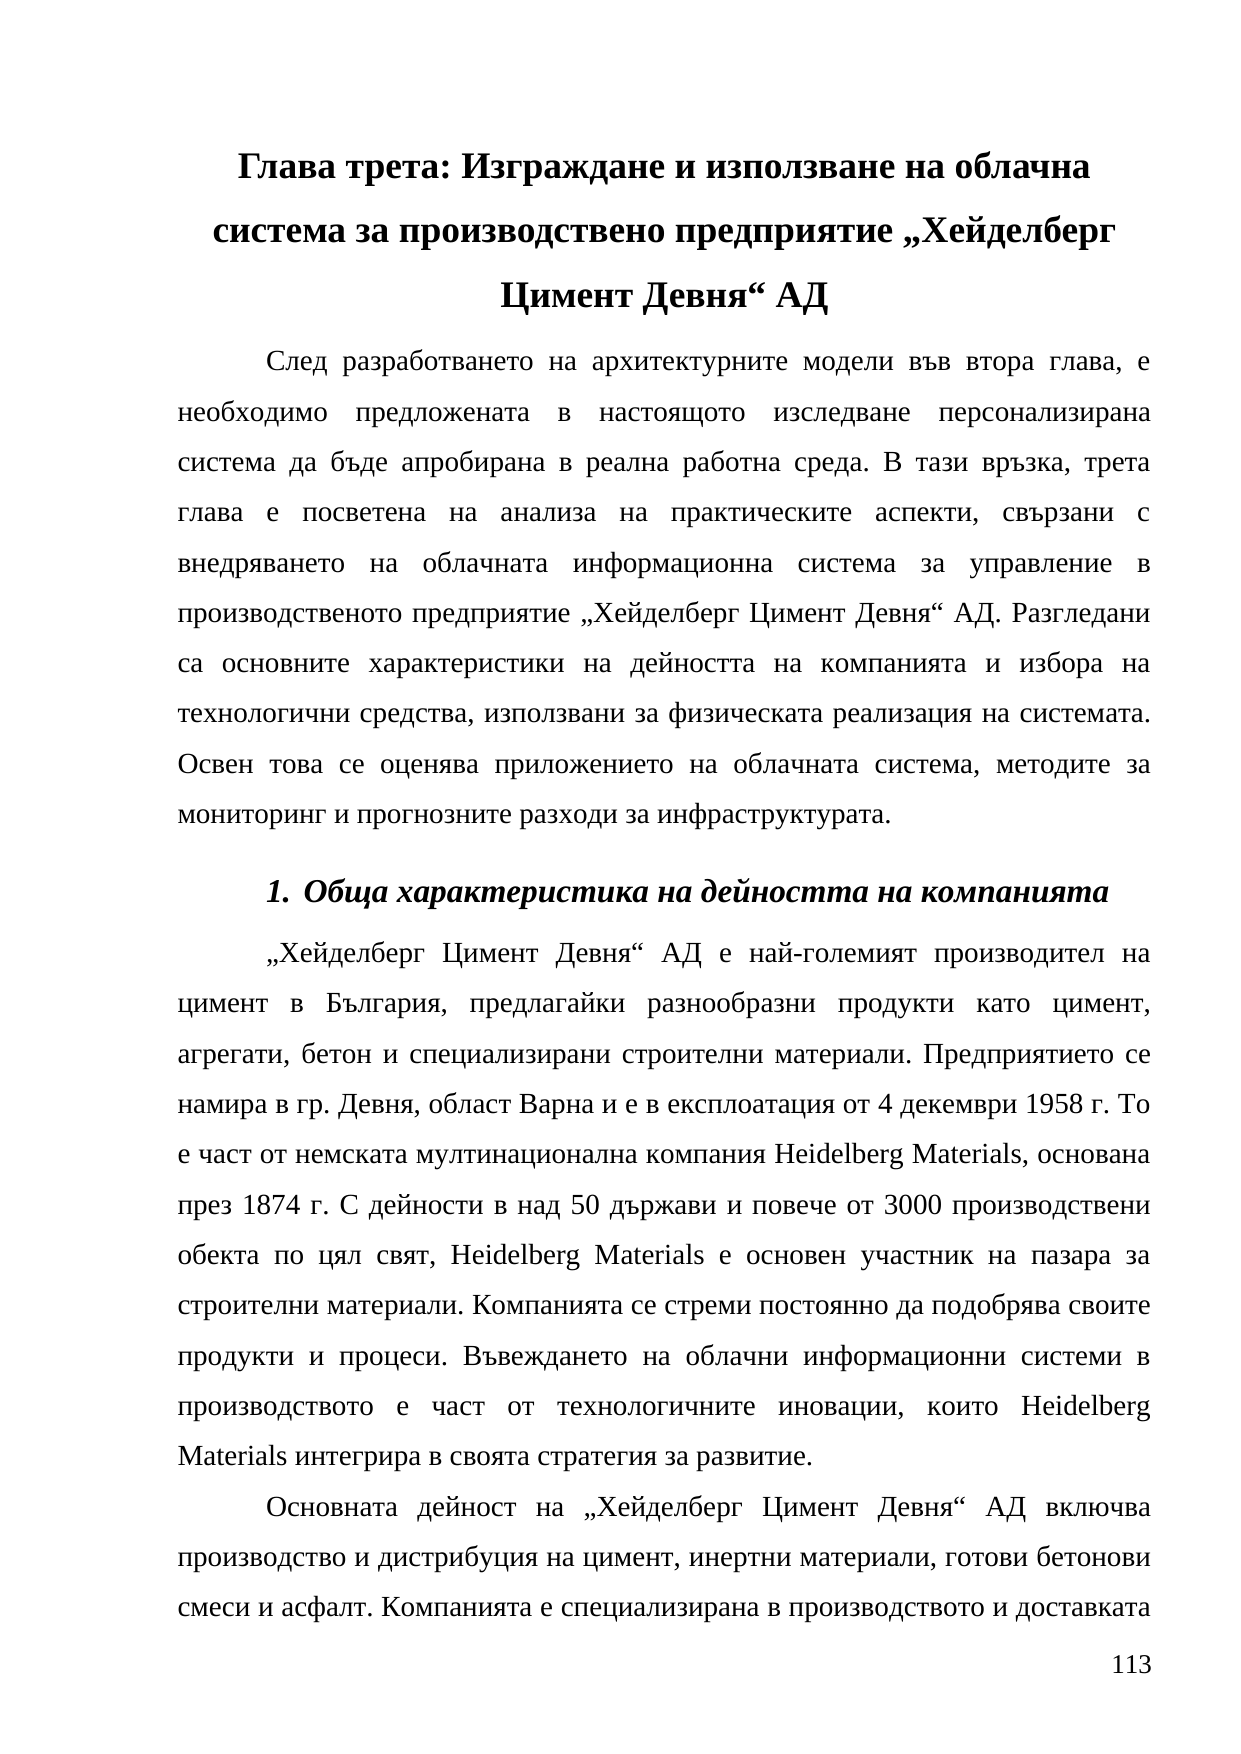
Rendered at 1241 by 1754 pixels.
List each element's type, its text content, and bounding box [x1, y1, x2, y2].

subtitle Глава трета: Изграждане и използване на облачна система за производствено предприятие „Хейделберг Цимент Девня“ АД [177, 143, 1152, 316]
subtitle Обща характеристика на дейността на компанията [266, 872, 1152, 910]
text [177, 1489, 1152, 1623]
text След разработването на архитектурните модели във втора глава, е необходимо предложената в настоящото изследване персонализирана система да бъде апробирана в реална работна среда. В тази връзка, трета глава е посветена на анализа на практическите аспекти, свързани с внедряването на облачната информационна система за управление в производственото предприятие „Хейделберг Цимент Девня“ АД. Разгледани са основните характеристики на дейността на компанията и избора на технологични средства, използвани за физическата реализация на системата. Освен това се оценява приложението на облачната система, методите за мониторинг и прогнозните разходи за инфраструктурата. [177, 343, 1152, 830]
text „Хейделберг Цимент Девня“ АД е най-големият производител на цимент в България, предлагайки разнообразни продукти като цимент, агрегати, бетон и специализирани строителни материали. Предприятието се намира в гр. Девня, област Варна и е в експлоатация от 4 декември 1958 г. То е част от немската мултинационална компания Heidelberg Materials, основана през 1874 г. С дейности в над 50 държави и повече от 3000 производствени обекта по цял свят, Heidelberg Materials е основен участник на пазара за строителни материали. Компанията се стреми постоянно да подобрява своите продукти и процеси. Въвеждането на облачни информационни системи в производството е част от технологичните иновации, които Heidelberg Materials интегрира в своята стратегия за развитие. [177, 935, 1152, 1472]
